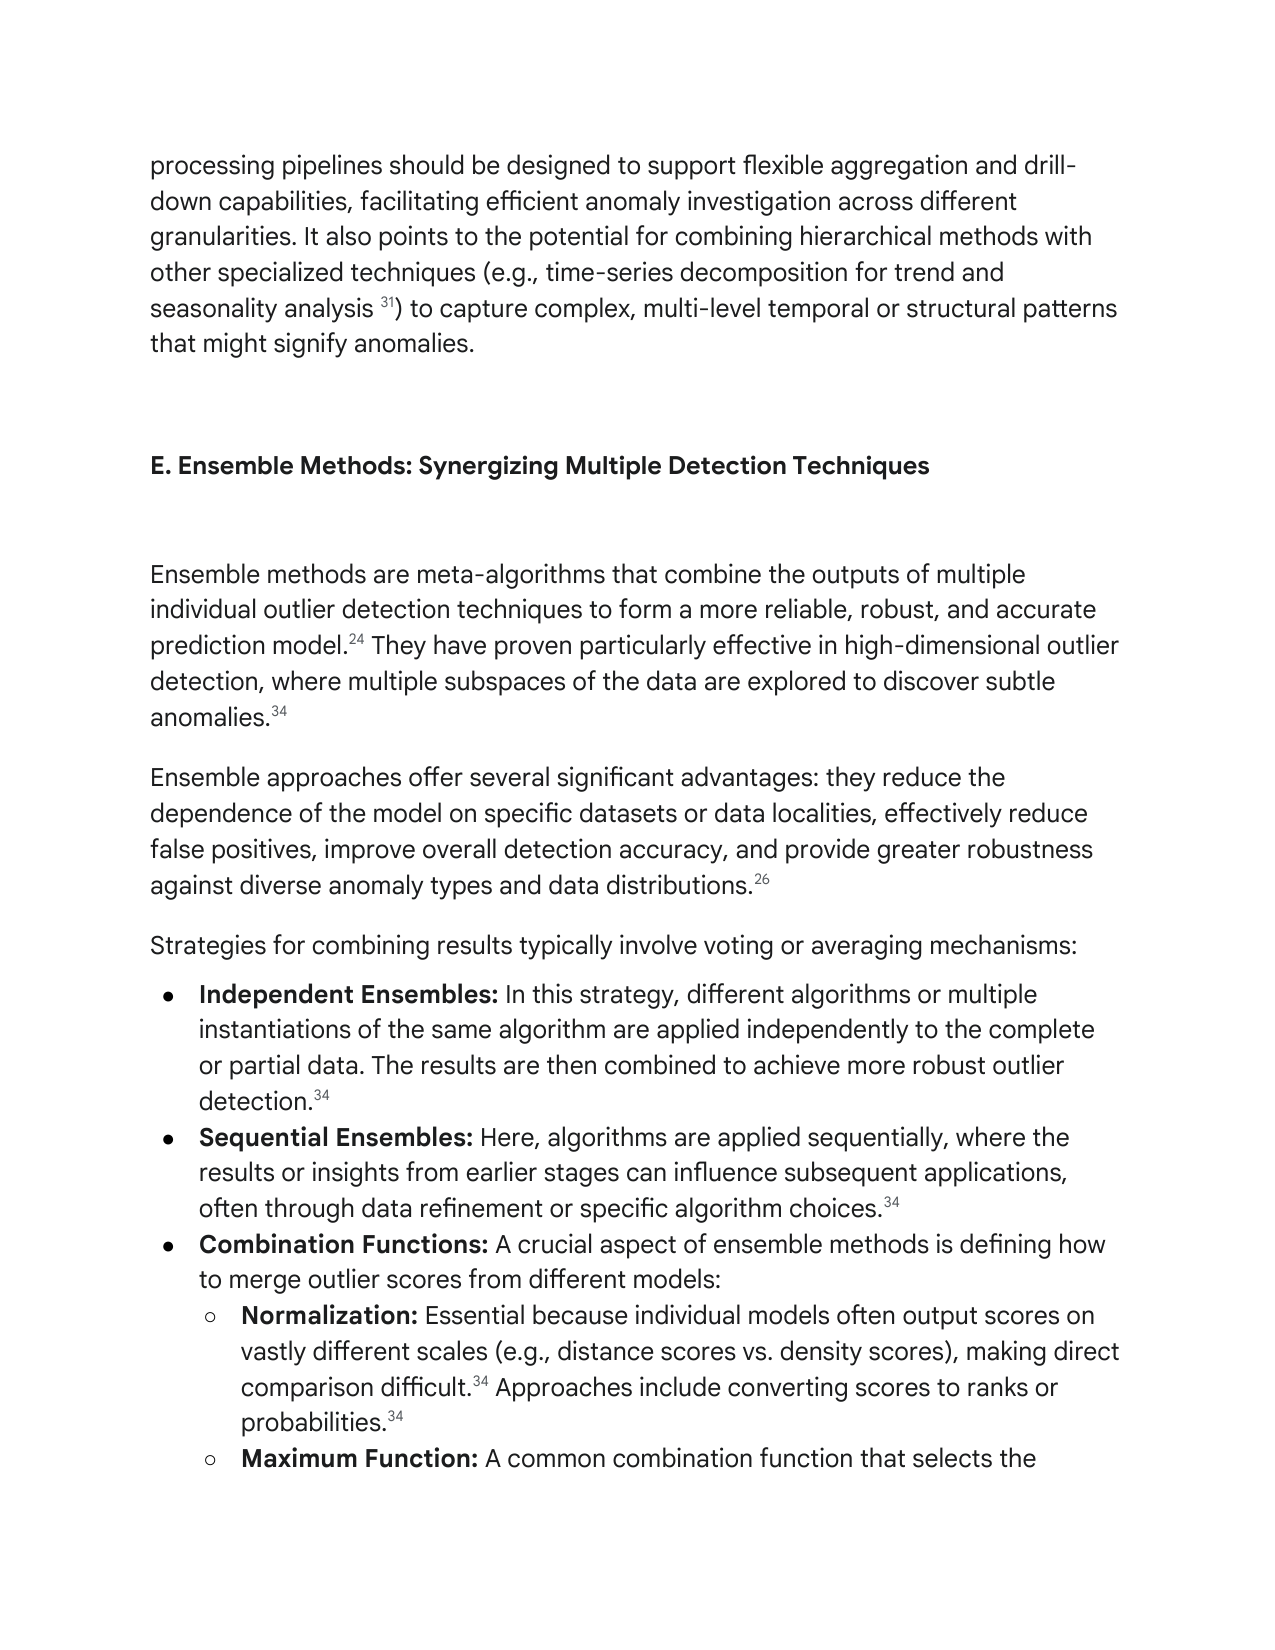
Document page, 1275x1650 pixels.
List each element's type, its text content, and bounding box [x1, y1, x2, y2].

text Ensemble methods are meta-algorithms that combine the outputs of multiple individual outlier detection techniques to form a more reliable, robust, and accurate prediction model.24 They have proven particularly effective in high-dimensional outlier detection, where multiple subspaces of the data are explored to discover subtle anomalies.34 [150, 559, 1125, 733]
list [203, 1443, 1125, 1475]
subtitle E. Ensemble Methods: Synergizing Multiple Detection Techniques [150, 450, 1125, 481]
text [150, 150, 1125, 360]
text Strategies for combining results typically involve voting or averaging mechanisms: [150, 931, 1125, 962]
text Ensemble approaches offer several significant advantages: they reduce the dependence of the model on specific datasets or data localities, effectively reduce false positives, improve overall detection accuracy, and provide greater robustness against diverse anomaly types and data distributions.26 [150, 763, 1125, 901]
list Independent Ensembles: In this strategy, different algorithms or multiple instantiations of the same algorithm are applied independently to the complete or partial data. The results are then combined to achieve more robust outlier detection.34 [161, 979, 1125, 1117]
list Sequential Ensembles: Here, algorithms are applied sequentially, where the results or insights from earlier stages can influence subsequent applications, often through data refinement or specific algorithm choices.34 [161, 1122, 1125, 1224]
list Combination Functions: A crucial aspect of ensemble methods is defining how to merge outlier scores from different models: [161, 1229, 1125, 1296]
list Normalization: Essential because individual models often output scores on vastly different scales (e.g., distance scores vs. density scores), making direct comparison difficult.34 Approaches include converting scores to ranks or probabilities.34 [203, 1300, 1125, 1439]
